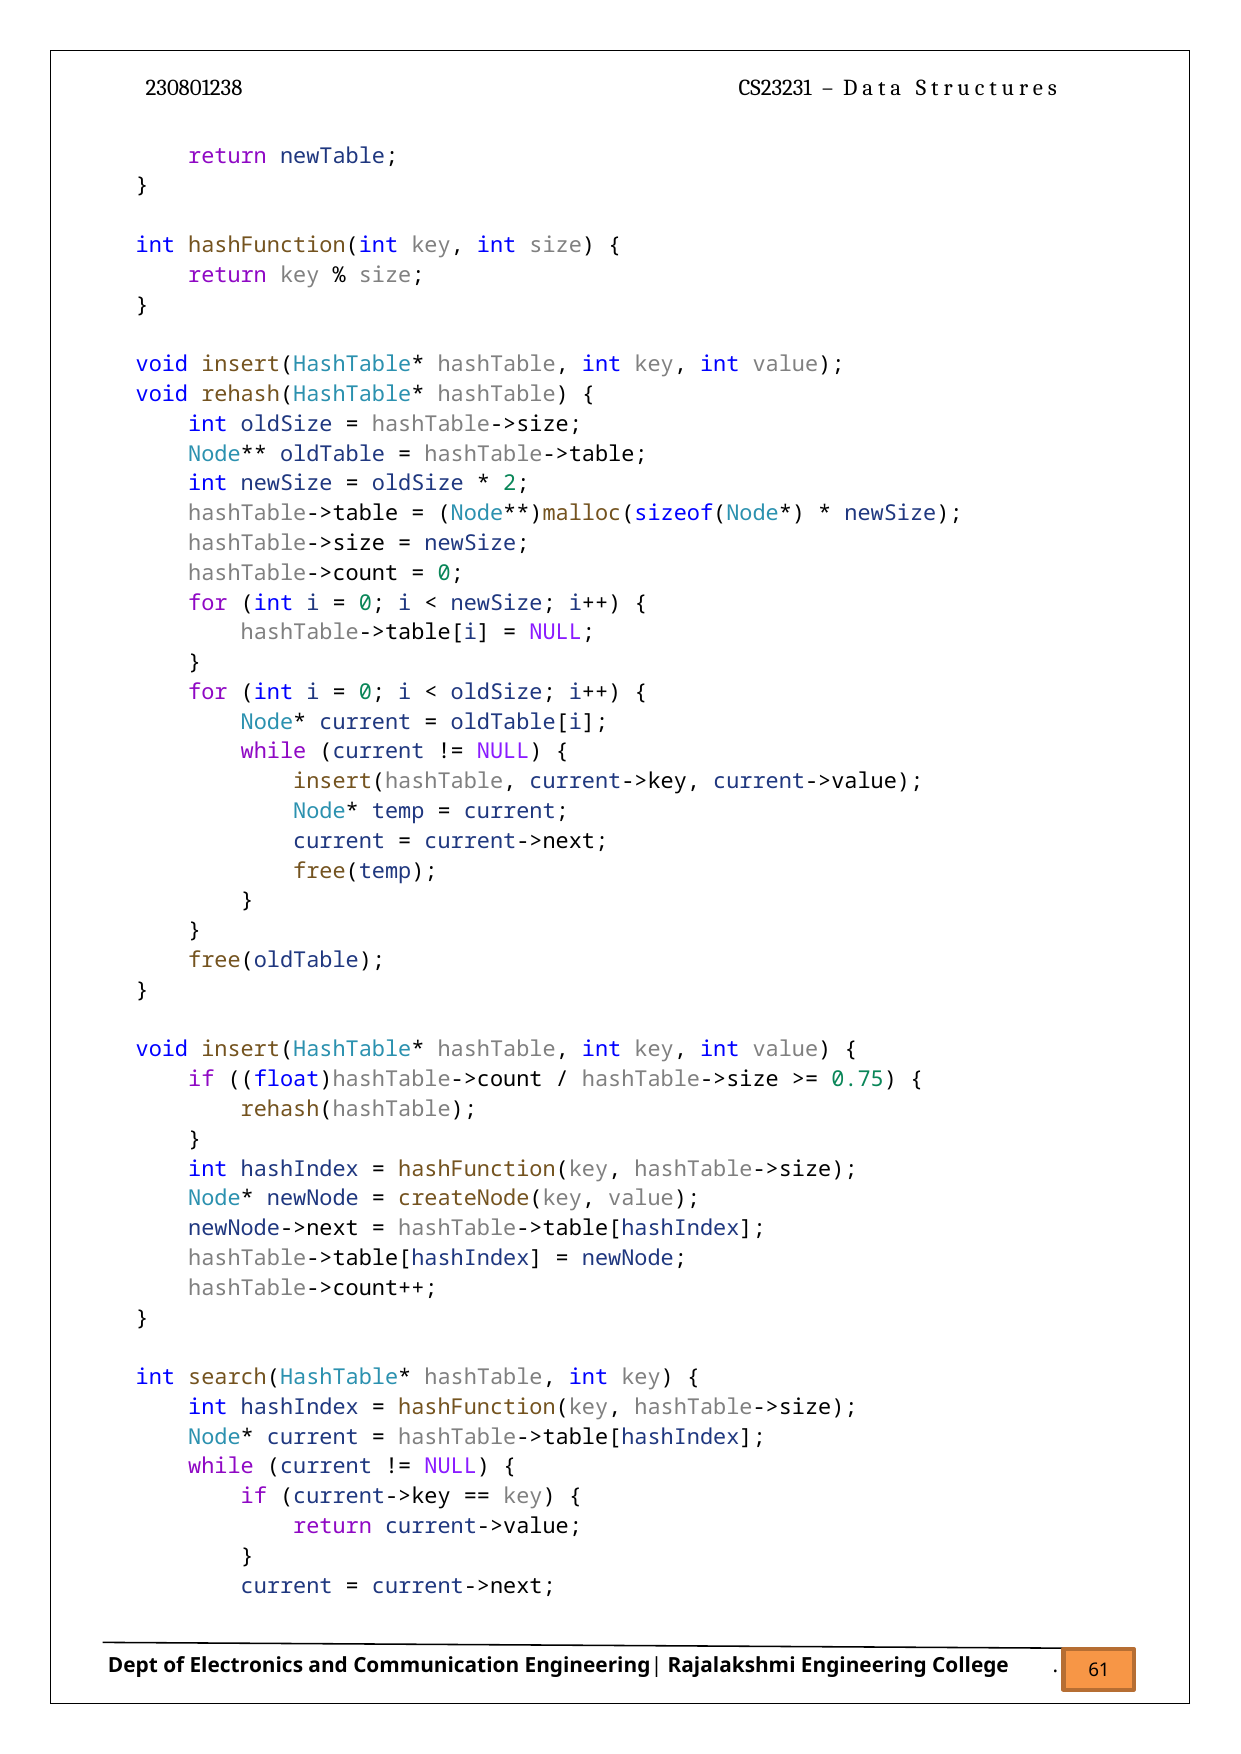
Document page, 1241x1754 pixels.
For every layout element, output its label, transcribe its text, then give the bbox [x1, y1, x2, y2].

text Node* current = oldTable[i]; [135, 706, 1136, 735]
text rehash(hashTable); [135, 1093, 1136, 1123]
text while (current != NULL) { [135, 1450, 1136, 1480]
text } [135, 1301, 1136, 1331]
text void insert(HashTable* hashTable, int key, int value) { [135, 1033, 1136, 1063]
text } [135, 646, 1136, 676]
text if ((float)hashTable->count / hashTable->size >= 0.75) { [135, 1063, 1136, 1093]
text newNode->next = hashTable->table[hashIndex]; [135, 1212, 1136, 1242]
text int oldSize = hashTable->size; [135, 408, 1136, 437]
text for (int i = 0; i < oldSize; i++) { [135, 676, 1136, 706]
text while (current != NULL) { [135, 735, 1136, 765]
text Node* newNode = createNode(key, value); [135, 1182, 1136, 1212]
text int search(HashTable* hashTable, int key) { [135, 1361, 1136, 1391]
text return key % size; [135, 259, 1136, 288]
text current = current->next; [135, 1569, 1136, 1599]
text void insert(HashTable* hashTable, int key, int value); [135, 348, 1136, 378]
text Node* temp = current; [135, 795, 1136, 825]
text hashTable->table[i] = NULL; [135, 616, 1136, 646]
text hashTable->size = newSize; [135, 527, 1136, 557]
text } [135, 1123, 1136, 1152]
text hashTable->table = (Node**)malloc(sizeof(Node*) * newSize); [135, 497, 1136, 527]
text } [135, 288, 1136, 318]
text free(temp); [135, 854, 1136, 884]
text return newTable; [135, 139, 1136, 169]
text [135, 1421, 1136, 1450]
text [135, 1391, 1136, 1421]
text return current->value; [135, 1510, 1136, 1540]
text } [135, 1540, 1136, 1569]
text insert(hashTable, current->key, current->value); [135, 765, 1136, 795]
text } [135, 914, 1136, 944]
text int hashFunction(int key, int size) { [135, 229, 1136, 259]
text void rehash(HashTable* hashTable) { [135, 378, 1136, 408]
text Node** oldTable = hashTable->table; [135, 437, 1136, 467]
text hashTable->count++; [135, 1272, 1136, 1301]
text int newSize = oldSize * 2; [135, 467, 1136, 497]
text hashTable->count = 0; [135, 557, 1136, 586]
text if (current->key == key) { [135, 1480, 1136, 1510]
text hashTable->table[hashIndex] = newNode; [135, 1242, 1136, 1272]
text } [135, 974, 1136, 1003]
text int hashIndex = hashFunction(key, hashTable->size); [135, 1152, 1136, 1182]
text free(oldTable); [135, 944, 1136, 974]
text for (int i = 0; i < newSize; i++) { [135, 586, 1136, 616]
text } [135, 884, 1136, 914]
text } [135, 169, 1136, 199]
text current = current->next; [135, 825, 1136, 854]
